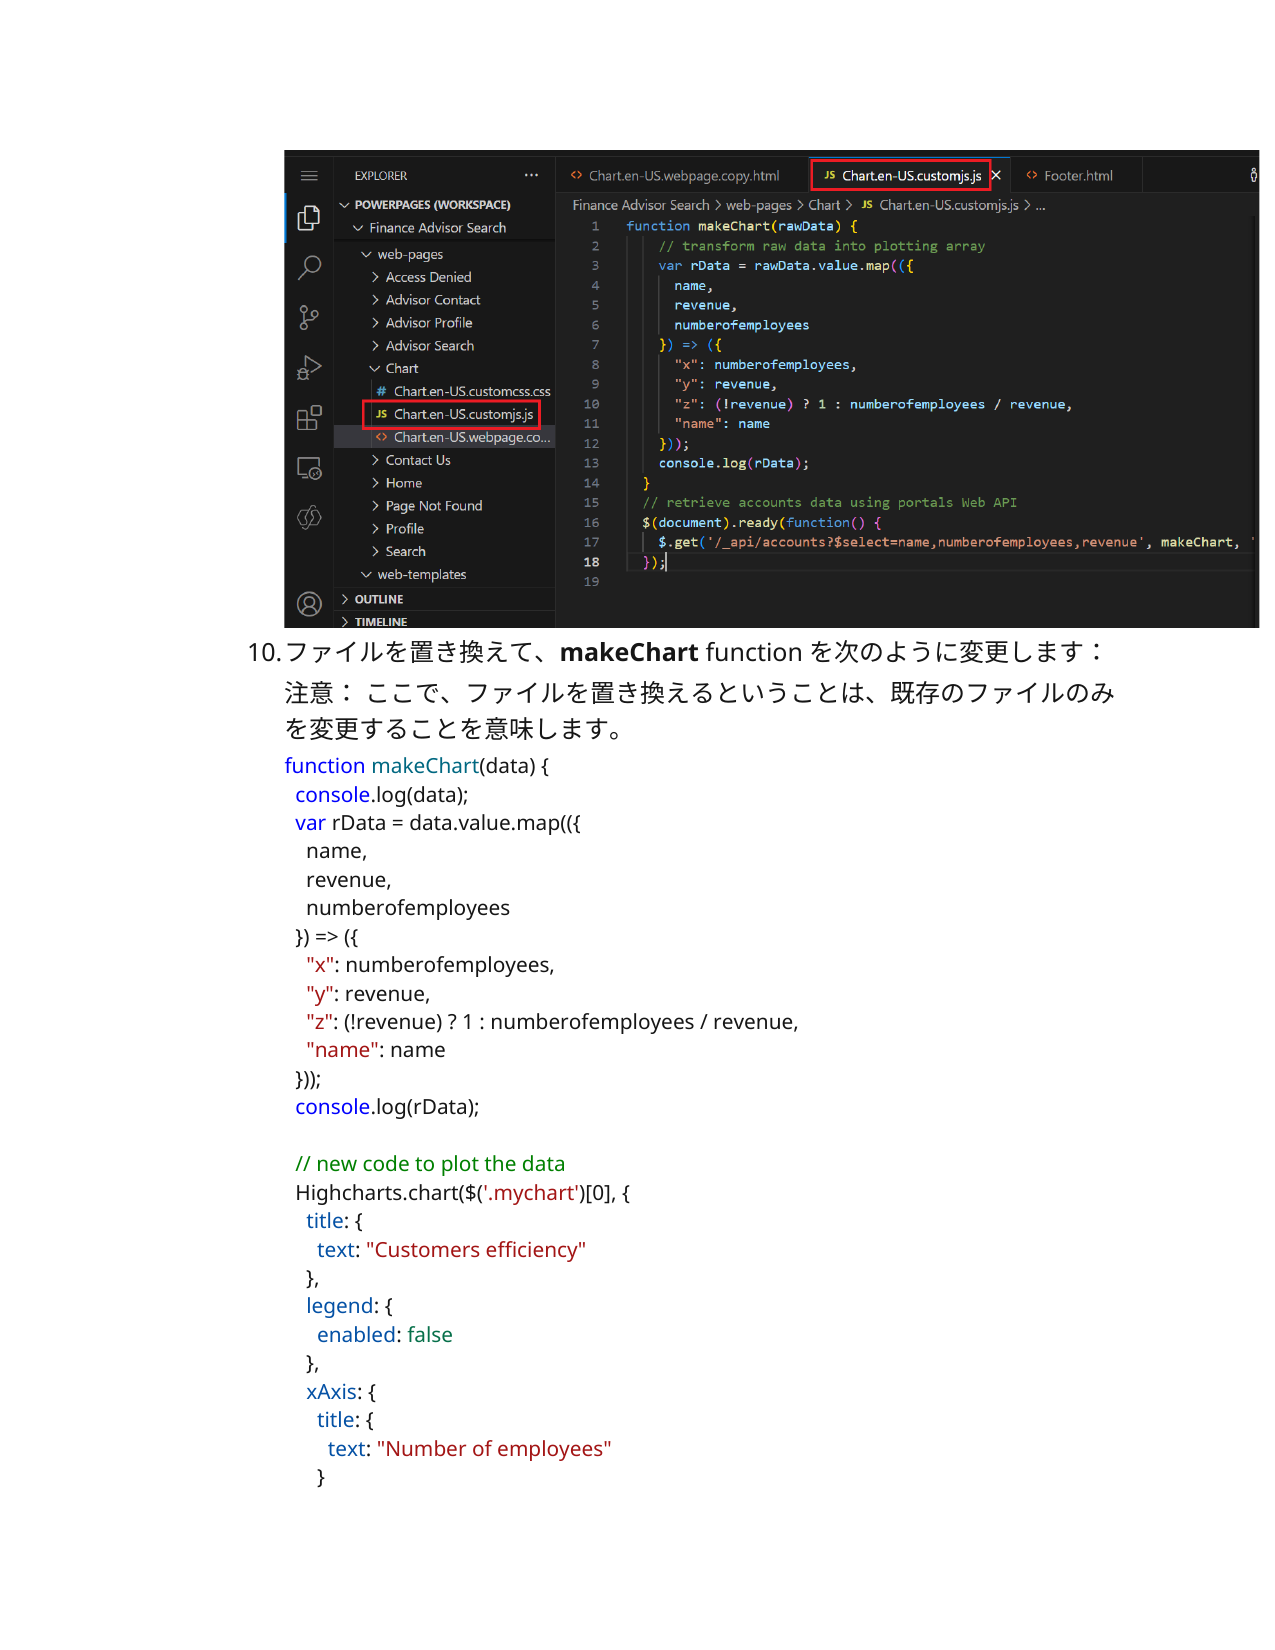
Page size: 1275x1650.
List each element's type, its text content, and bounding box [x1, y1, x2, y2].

text // new code to plot the data [284, 1149, 1125, 1178]
text revenue, [284, 865, 1125, 893]
text numberofemployees [284, 893, 1125, 922]
text text: "Number of employees" [284, 1434, 1125, 1462]
text "y": revenue, [284, 979, 1125, 1007]
text })); [284, 1064, 1125, 1092]
list ファイルを置き換えて、makeChart function を次のように変更します： [247, 632, 1125, 668]
text function makeChart(data) { [284, 751, 1125, 780]
text 注意： ここで、ファイルを置き換えるということは、既存のファイルのみを変更することを意味します。 [284, 674, 1125, 746]
text "x": numberofemployees, [284, 950, 1125, 979]
text "z": (!revenue) ? 1 : numberofemployees / revenue, [284, 1007, 1125, 1036]
text xAxis: { [284, 1377, 1125, 1405]
text title: { [284, 1405, 1125, 1434]
text console.log(data); [284, 780, 1125, 808]
text name, [284, 837, 1125, 865]
text } [284, 1462, 1125, 1491]
text var rData = data.value.map(({ [284, 808, 1125, 837]
text legend: { [284, 1292, 1125, 1320]
text "name": name [284, 1036, 1125, 1064]
text }, [284, 1348, 1125, 1377]
text }, [284, 1263, 1125, 1292]
text Highcharts.chart($('.mychart')[0], { [284, 1178, 1125, 1206]
picture [284, 150, 1260, 628]
text }) => ({ [284, 922, 1125, 950]
text title: { [284, 1206, 1125, 1235]
text enabled: false [284, 1320, 1125, 1348]
text text: "Customers efficiency" [284, 1235, 1125, 1263]
text console.log(rData); [284, 1092, 1125, 1121]
